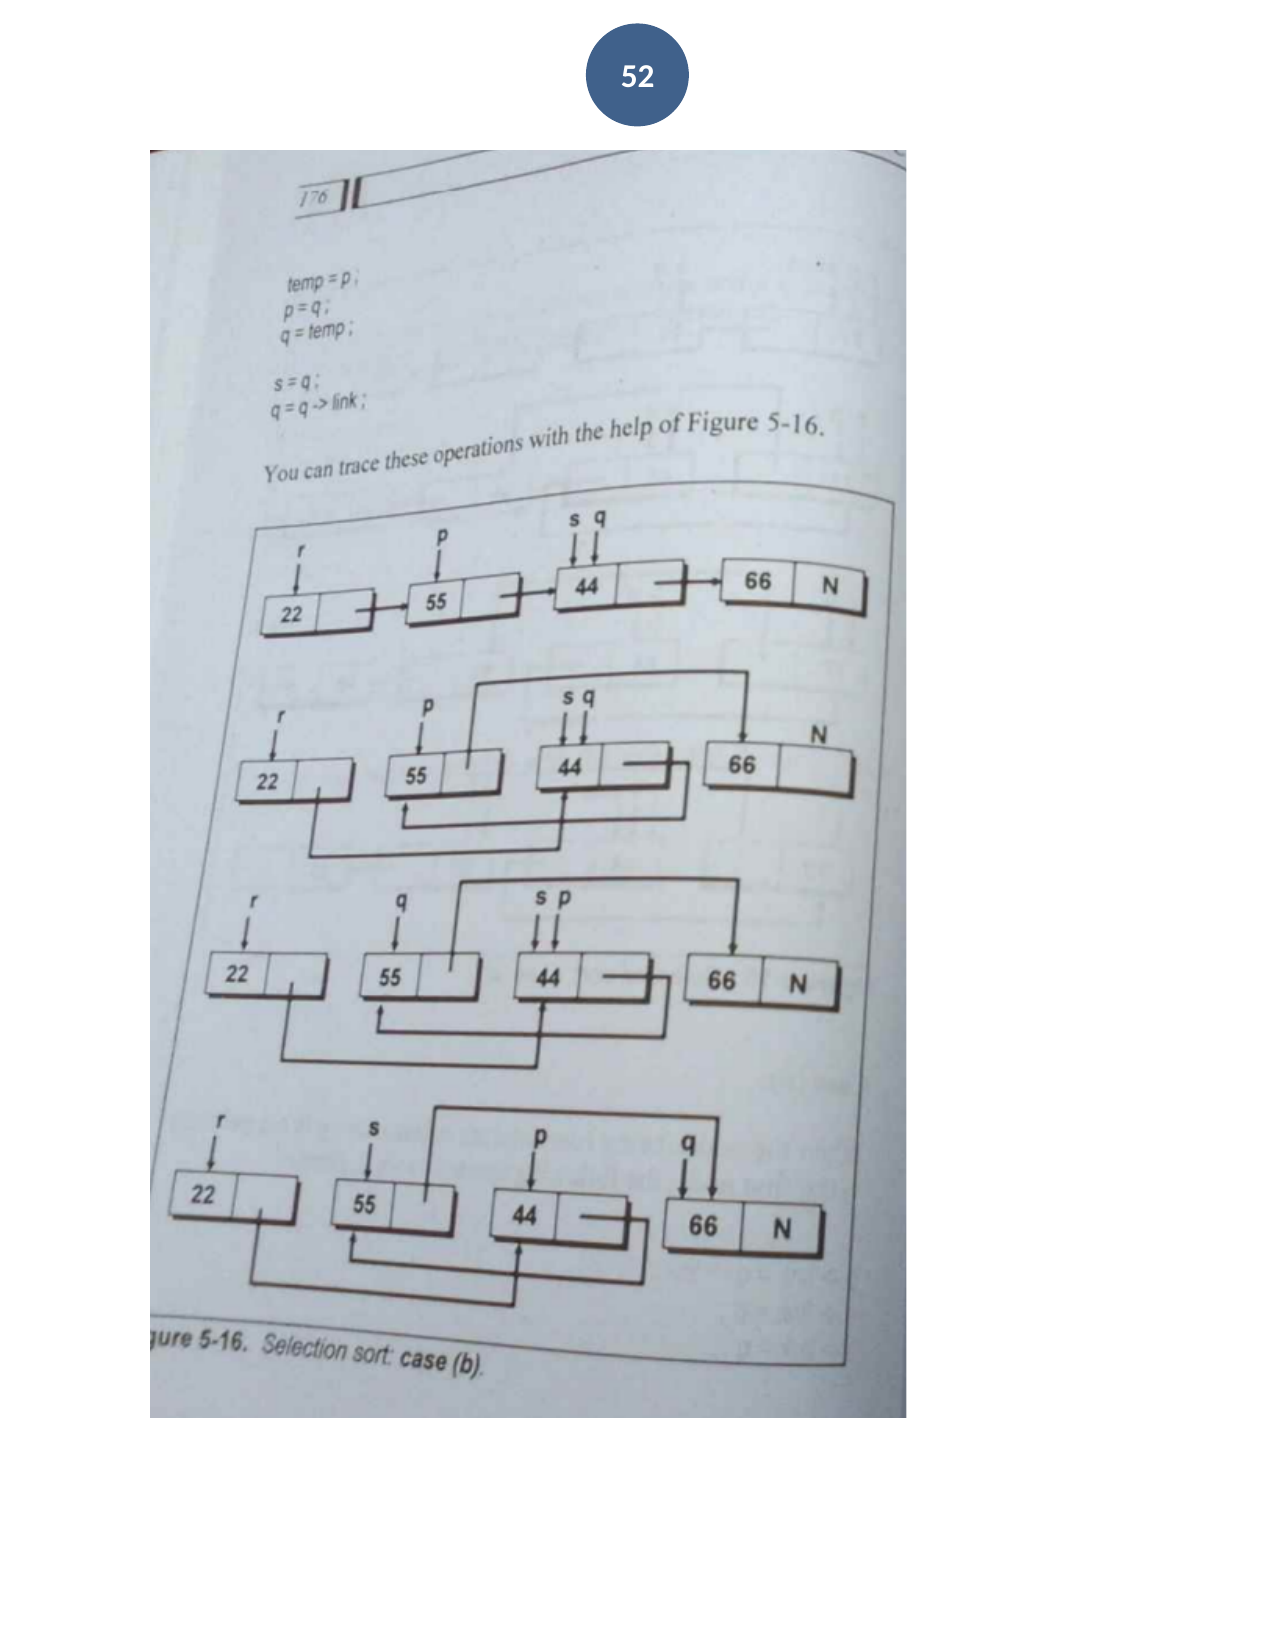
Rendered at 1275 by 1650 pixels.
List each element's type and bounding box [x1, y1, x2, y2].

picture [150, 150, 907, 1418]
